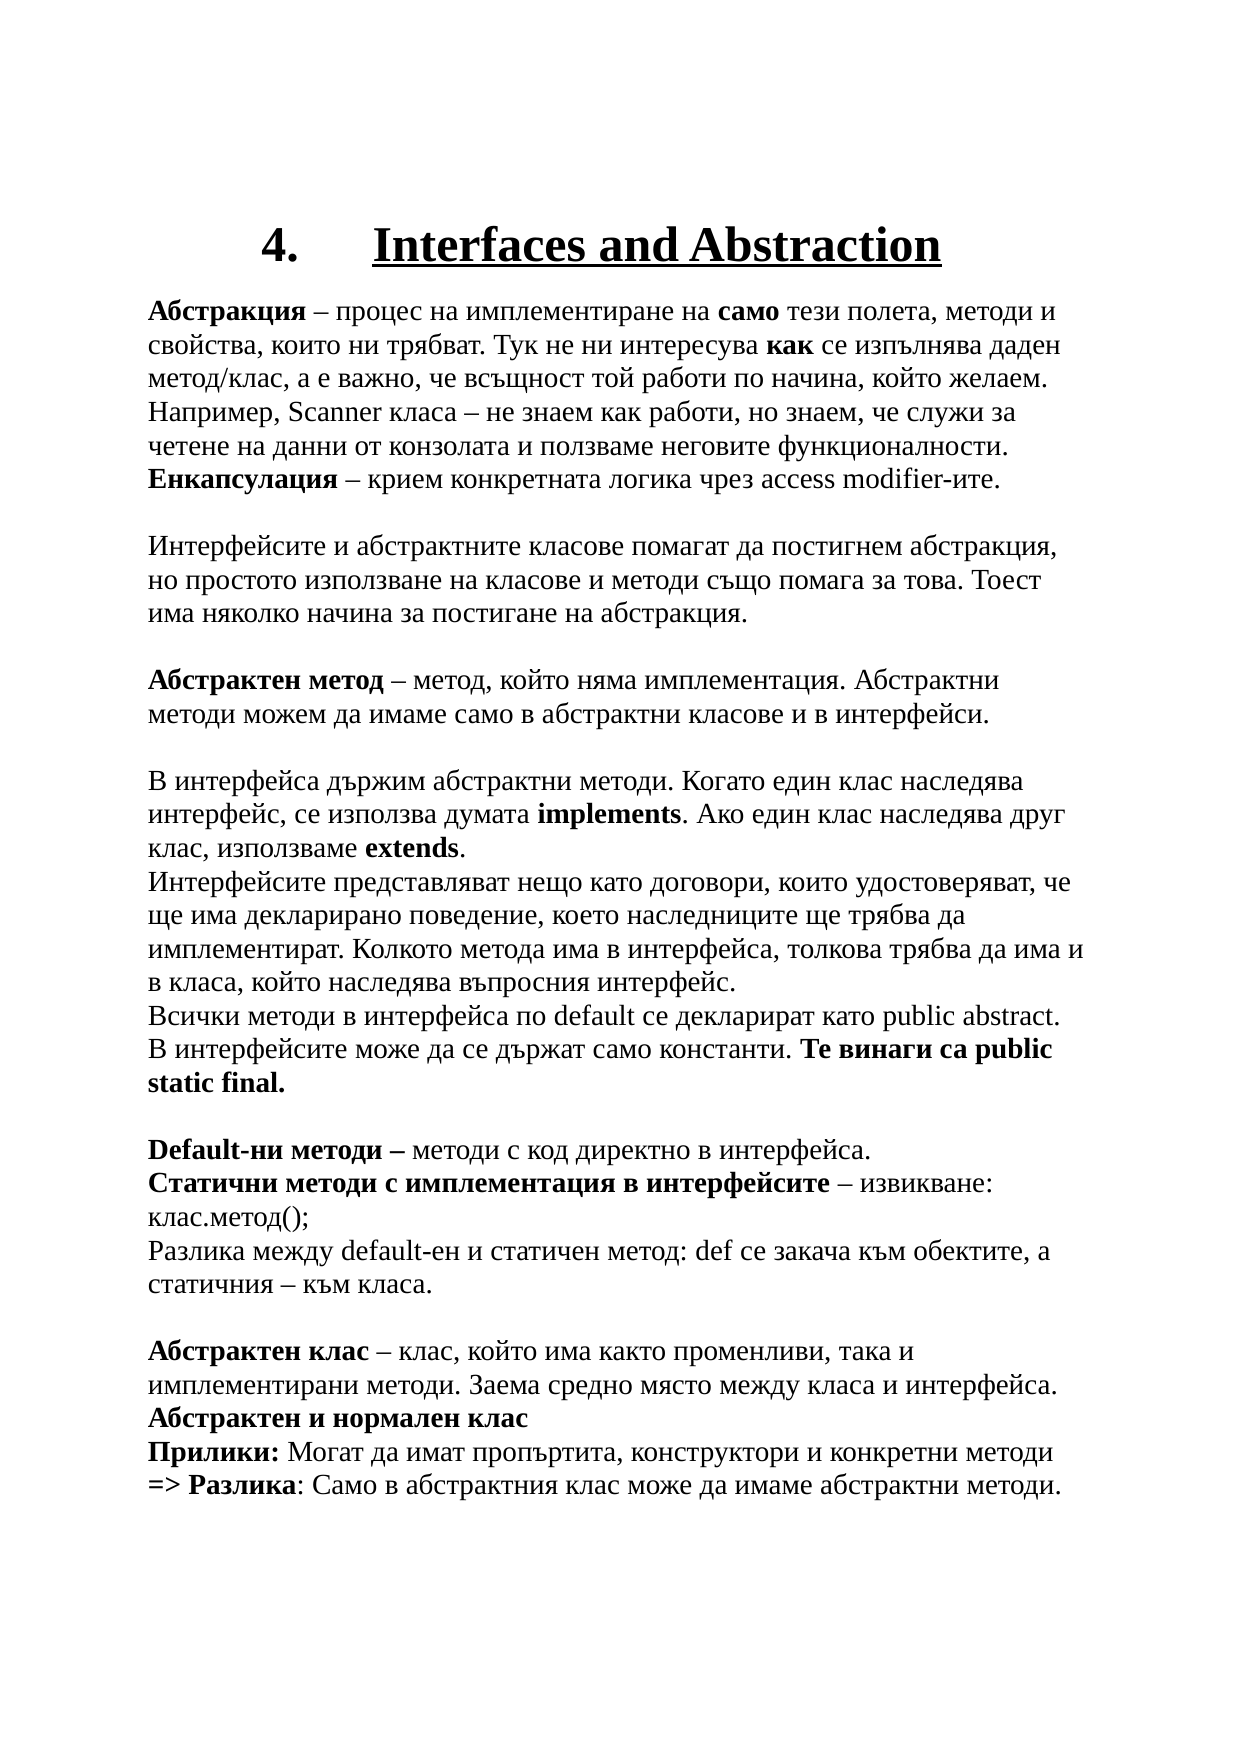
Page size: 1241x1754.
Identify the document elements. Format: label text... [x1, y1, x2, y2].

text Статични методи с имплементация в интерфейсите – извикване: клас.метод(); [148, 1166, 1093, 1233]
text Default-ни методи – методи с код директно в интерфейса. [148, 1132, 1093, 1166]
text Абстрактен и нормален клас [148, 1400, 1093, 1434]
list Interfaces and Abstraction [110, 215, 1093, 272]
text Абстрактен метод – метод, който няма имплементация. Абстрактни методи можем да имаме само в абстрактни класове и в интерфейси. [148, 662, 1093, 729]
text Разлика между default-ен и статичен метод: def се закача към обектите, а статичния – към класа. [148, 1233, 1093, 1300]
text В интерфейса държим абстрактни методи. Когато един клас наследява интерфейс, се използва думата implements. Ако един клас наследява друг клас, използваме extends. [148, 763, 1093, 864]
text Интерфейсите и абстрактните класове помагат да постигнем абстракция, но простото използване на класове и методи също помага за това. Тоест има няколко начина за постигане на абстракция. [148, 528, 1093, 629]
text Интерфейсите представляват нещо като договори, които удостоверяват, че ще има декларирано поведение, което наследниците ще трябва да имплементират. Колкото метода има в интерфейса, толкова трябва да има и в класа, който наследява въпросния интерфейс. [148, 864, 1093, 998]
text Всички методи в интерфейса по default се декларират като public abstract. [148, 998, 1093, 1031]
text Абстрактен клас – клас, който има както променливи, така и имплементирани методи. Заема средно място между класа и интерфейса. [148, 1333, 1093, 1400]
text => Разлика: Само в абстрактния клас може да имаме абстрактни методи. [148, 1467, 1093, 1501]
text Прилики: Могат да имат пропъртита, конструктори и конкретни методи [148, 1434, 1093, 1467]
text Абстракция – процес на имплементиране на само тези полета, методи и свойства, които ни трябват. Тук не ни интересува как се изпълнява даден метод/клас, а е важно, че всъщност той работи по начина, който желаем. Например, Scanner класа – не знаем как работи, но знаем, че служи за четене на данни от конзолата и ползваме неговите функционалности. [148, 293, 1093, 461]
text Енкапсулация – крием конкретната логика чрез access modifier-ите. [148, 461, 1093, 495]
text В интерфейсите може да се държат само константи. Те винаги са public static final. [148, 1031, 1093, 1098]
